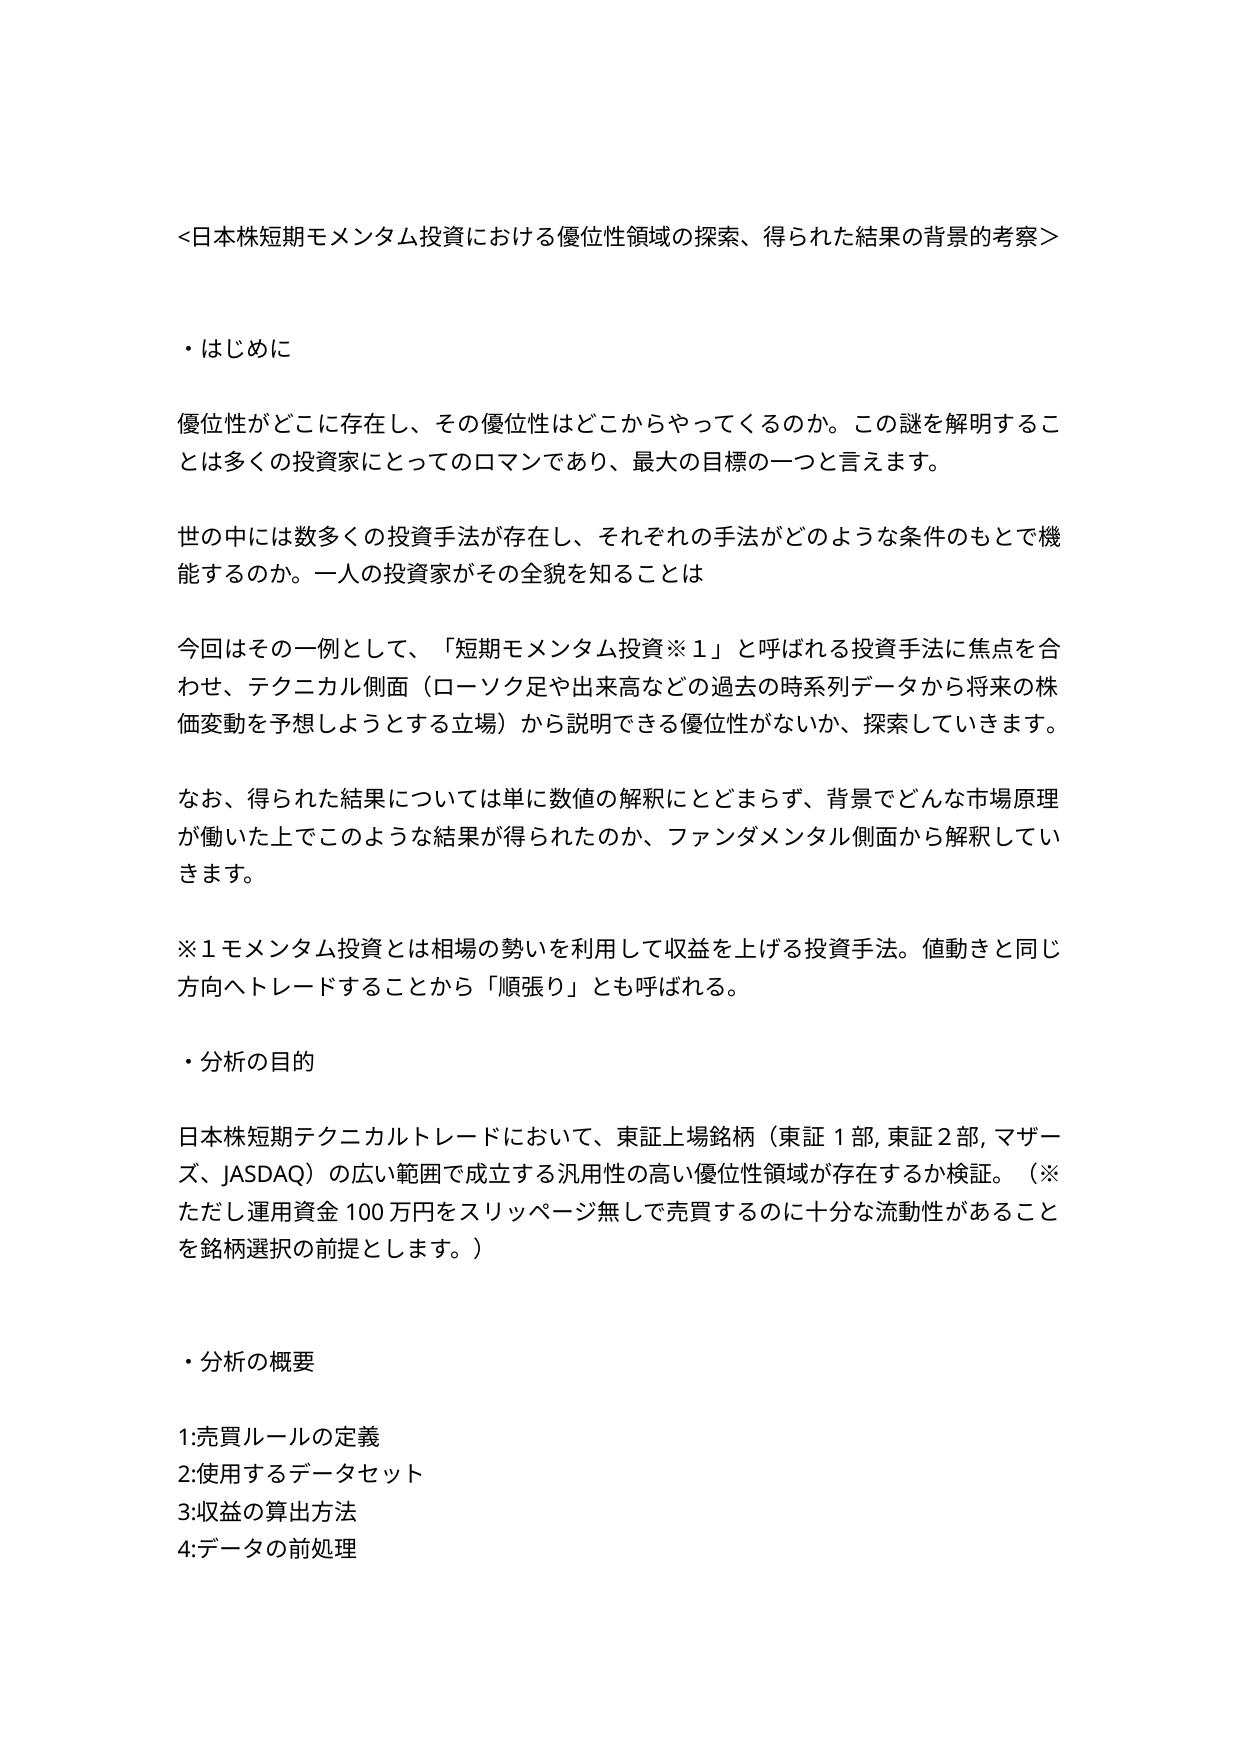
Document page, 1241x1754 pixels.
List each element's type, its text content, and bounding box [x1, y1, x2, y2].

text ※１モメンタム投資とは相場の勢いを利用して収益を上げる投資手法。値動きと同じ方向へトレードすることから「順張り」とも呼ばれる。 [177, 929, 1063, 1004]
text ・分析の概要 [177, 1342, 1063, 1379]
text ・はじめに [177, 329, 1063, 367]
text 今回はその一例として、「短期モメンタム投資※１」と呼ばれる投資手法に焦点を合わせ、テクニカル側面（ローソク足や出来高などの過去の時系列データから将来の株価変動を予想しようとする立場）から説明できる優位性がないか、探索していきます。 [177, 629, 1063, 742]
text 2:使用するデータセット [177, 1454, 1063, 1492]
text なお、得られた結果については単に数値の解釈にとどまらず、背景でどんな市場原理が働いた上でこのような結果が得られたのか、ファンダメンタル側面から解釈していきます。 [177, 779, 1063, 892]
text ・分析の目的 [177, 1042, 1063, 1079]
text 日本株短期テクニカルトレードにおいて、東証上場銘柄（東証1部, 東証２部, マザーズ、JASDAQ）の広い範囲で成立する汎用性の高い優位性領域が存在するか検証。（※ただし運用資金100万円をスリッページ無しで売買するのに十分な流動性があることを銘柄選択の前提とします。） [177, 1117, 1063, 1267]
text 4:データの前処理 [177, 1529, 1063, 1567]
text 1:売買ルールの定義 [177, 1417, 1063, 1454]
text <日本株短期モメンタム投資における優位性領域の探索、得られた結果の背景的考察＞ [177, 217, 1063, 254]
text 優位性がどこに存在し、その優位性はどこからやってくるのか。この謎を解明することは多くの投資家にとってのロマンであり、最大の目標の一つと言えます。 [177, 404, 1063, 479]
text 3:収益の算出方法 [177, 1492, 1063, 1529]
text 世の中には数多くの投資手法が存在し、それぞれの手法がどのような条件のもとで機能するのか。一人の投資家がその全貌を知ることは [177, 517, 1063, 592]
